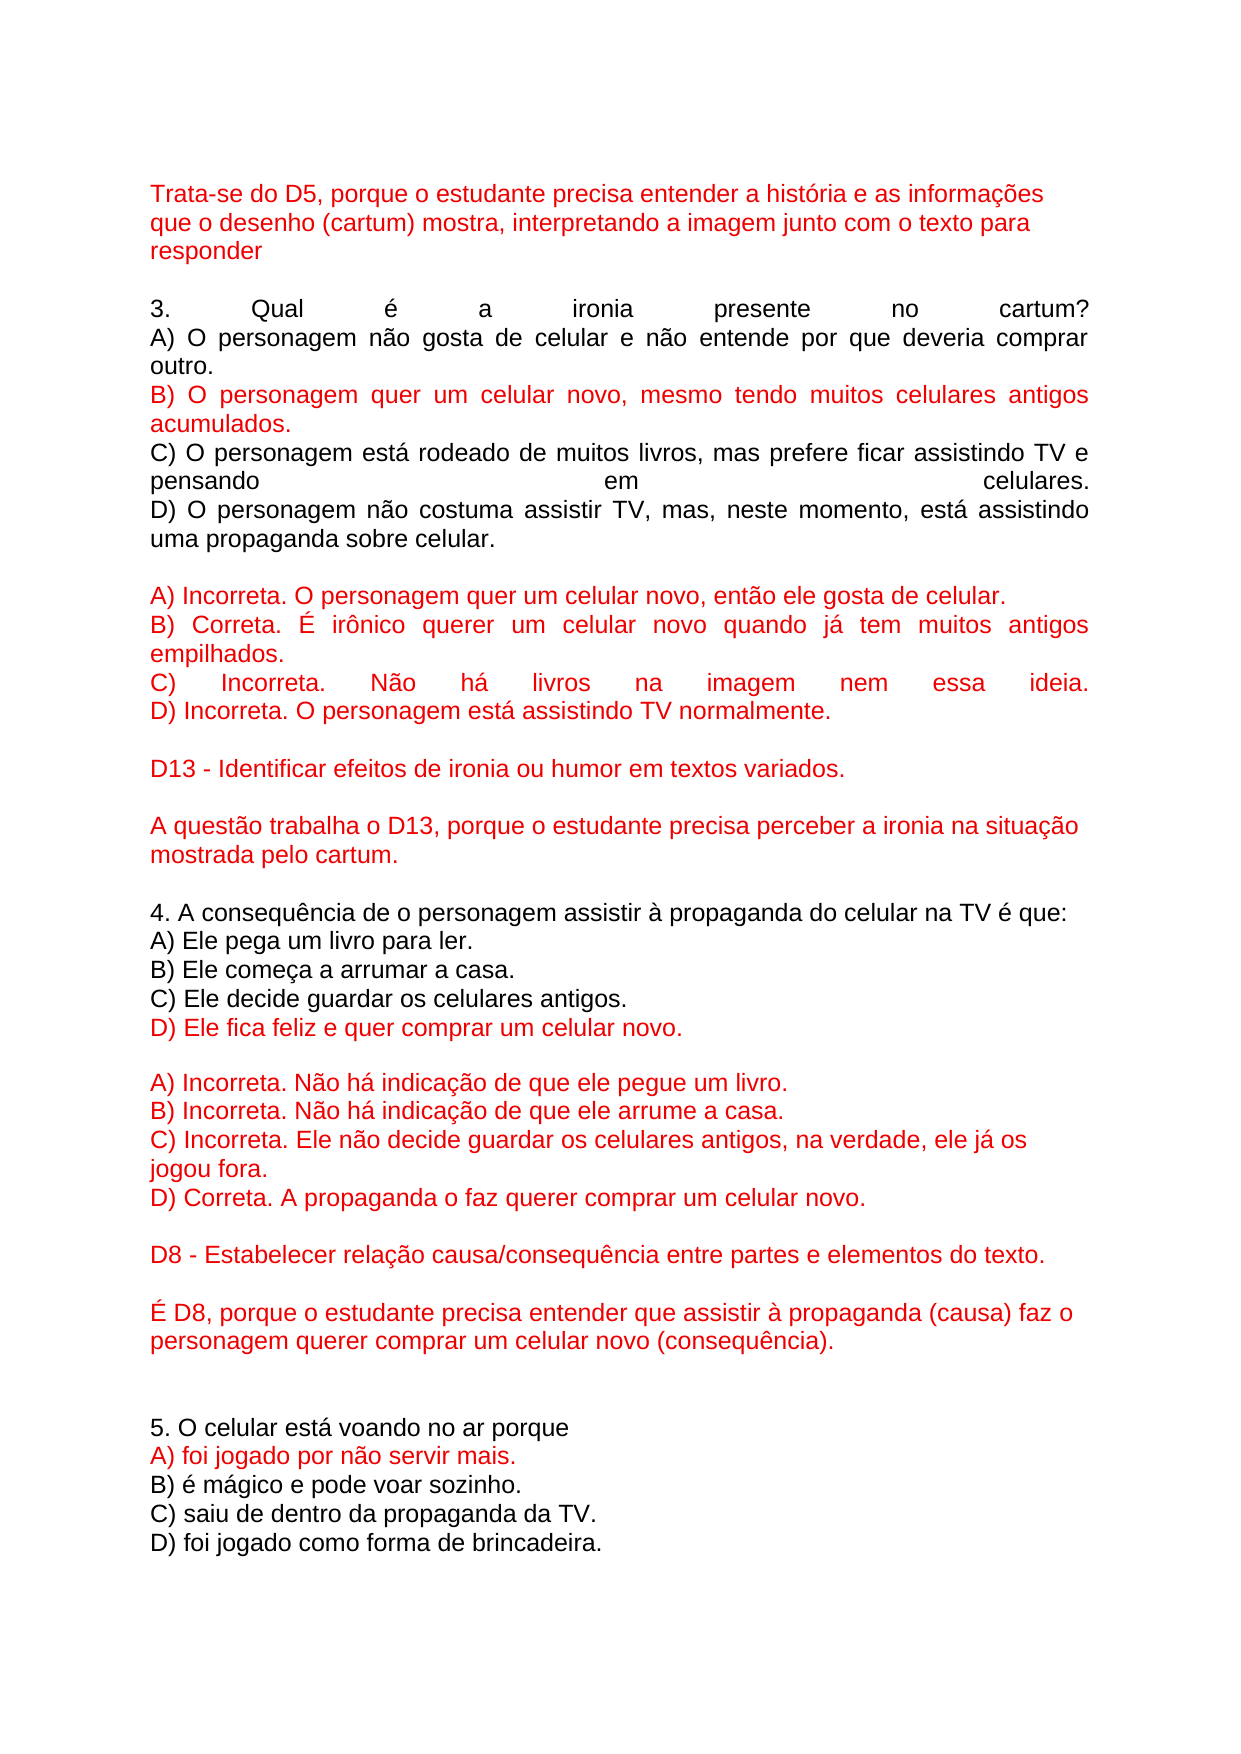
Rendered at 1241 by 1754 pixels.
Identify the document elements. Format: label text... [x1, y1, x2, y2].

text É D8, porque o estudante precisa entender que assistir à propaganda (causa) faz o personagem querer comprar um celular novo (consequência). [150, 1298, 1090, 1355]
text B) O personagem quer um celular novo, mesmo tendo muitos celulares antigos acumulados. C) O personagem está rodeado de muitos livros, mas prefere ficar assistindo TV e pensando em celulares. D) O personagem não costuma assistir TV, mas, neste momento, está assistindo uma propaganda sobre celular. [150, 380, 1090, 552]
text C) saiu de dentro da propaganda da TV. D) foi jogado como forma de brincadeira. [150, 1499, 1090, 1556]
text 4. A consequência de o personagem assistir à propaganda do celular na TV é que: A) Ele pega um livro para ler. [150, 897, 1090, 955]
text A) Incorreta. Não há indicação de que ele pegue um livro. [150, 1068, 1090, 1096]
text D13 - Identificar efeitos de ironia ou humor em textos variados. [150, 754, 1090, 782]
text B) Correta. É irônico querer um celular novo quando já tem muitos antigos empilhados. C) Incorreta. Não há livros na imagem nem essa ideia. D) Incorreta. O personagem está assistindo TV normalmente. [150, 610, 1090, 725]
text A) Incorreta. O personagem quer um celular novo, então ele gosta de celular. [150, 581, 1090, 610]
text 3. Qual é a ironia presente no cartum? A) O personagem não gosta de celular e não entende por que deveria comprar outro. [150, 294, 1090, 380]
text B) Ele começa a arrumar a casa. [150, 955, 1090, 984]
text C) Ele decide guardar os celulares antigos. D) Ele fica feliz e quer comprar um celular novo. [150, 984, 1090, 1068]
text B) Incorreta. Não há indicação de que ele arrume a casa. C) Incorreta. Ele não decide guardar os celulares antigos, na verdade, ele já os jogou fora. D) Correta. A propaganda o faz querer comprar um celular novo. [150, 1096, 1090, 1211]
text Trata-se do D5, porque o estudante precisa entender a história e as informações que o desenho (cartum) mostra, interpretando a imagem junto com o texto para responder [150, 179, 1090, 265]
text D8 - Estabelecer relação causa/consequência entre partes e elementos do texto. [150, 1240, 1090, 1269]
text 5. O celular está voando no ar porque A) foi jogado por não servir mais. B) é mágico e pode voar sozinho. [150, 1413, 1090, 1499]
text A questão trabalha o D13, porque o estudante precisa perceber a ironia na situação mostrada pelo cartum. [150, 811, 1090, 869]
